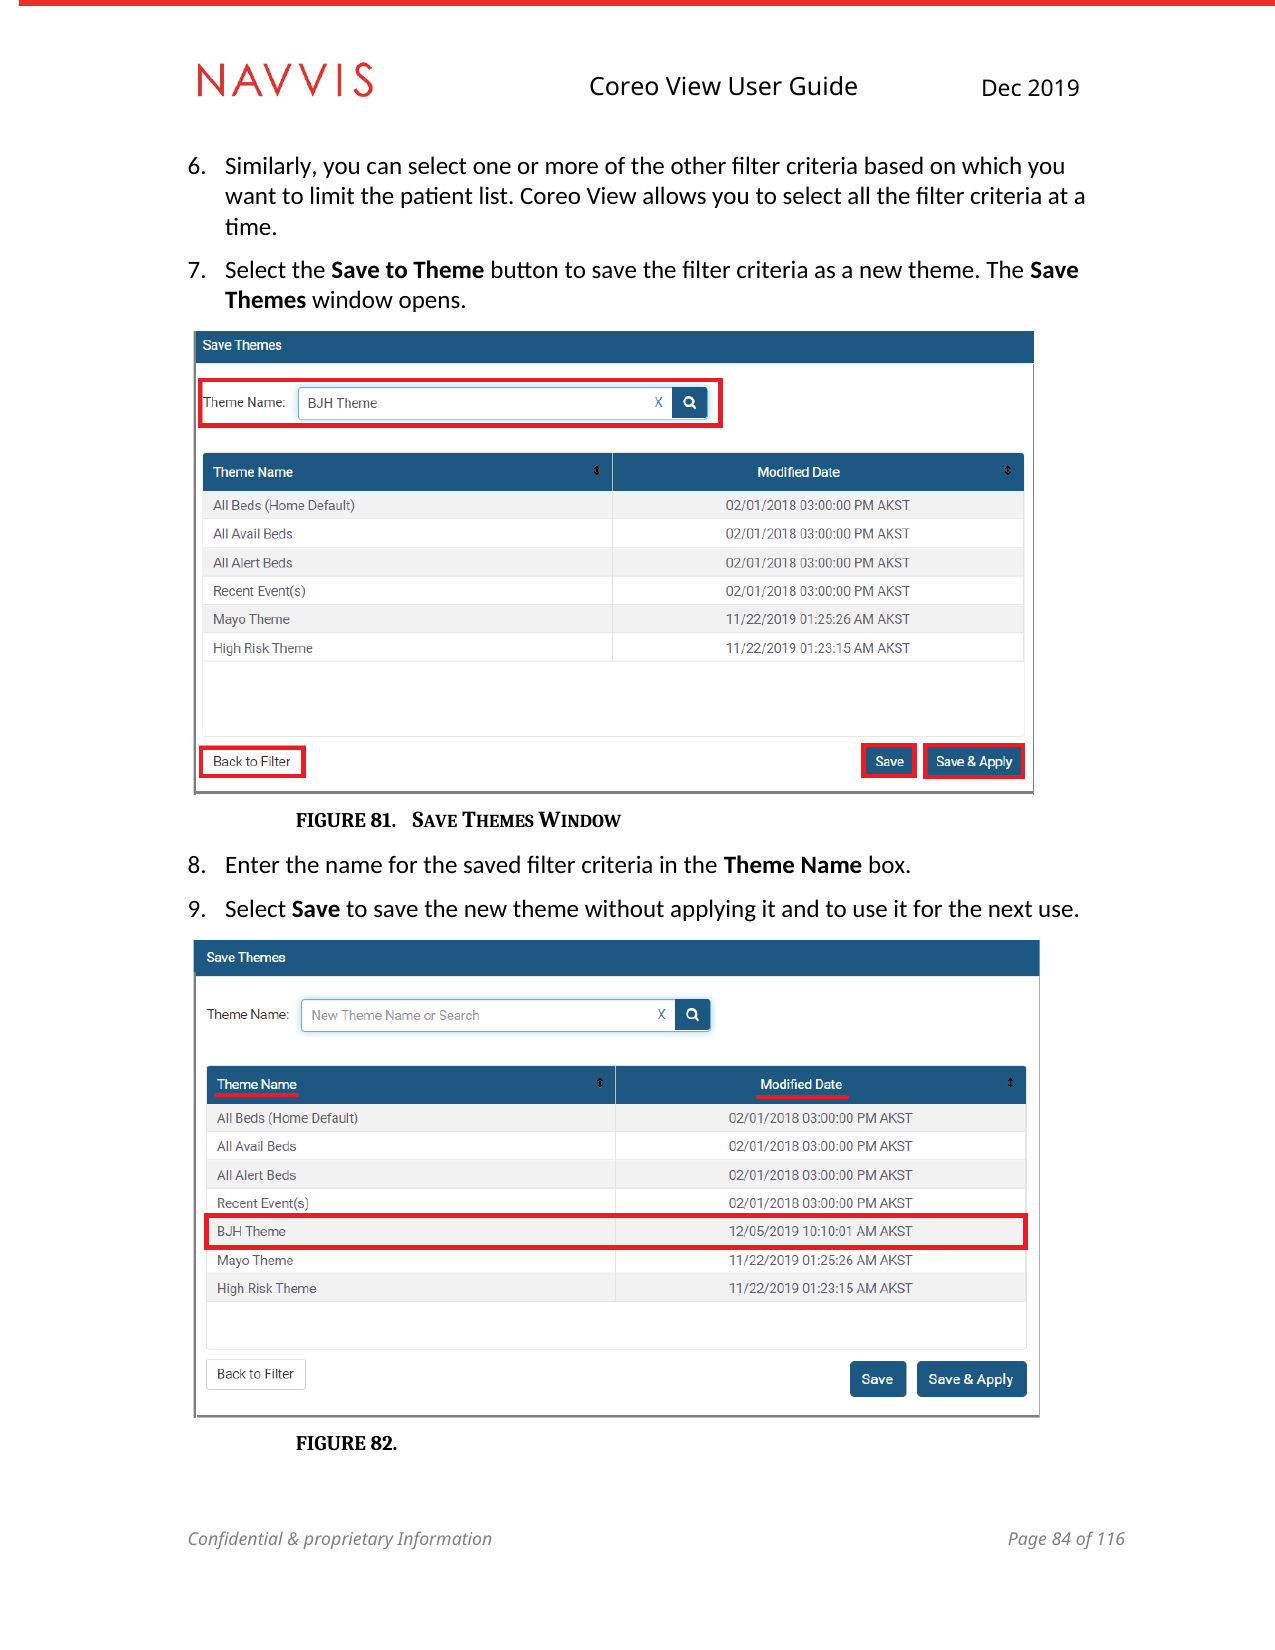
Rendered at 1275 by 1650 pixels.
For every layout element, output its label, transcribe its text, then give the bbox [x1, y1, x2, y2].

list Select Save to save the new theme without applying it and to use it for the next use. [187, 893, 1087, 923]
text Save Themes Window [296, 807, 1087, 833]
picture [187, 55, 383, 104]
list Enter the name for the saved filter criteria in the Theme Name box. [187, 850, 1087, 880]
list Similarly, you can select one or more of the other filter criteria based on which you want to limit the patient list. Coreo View allows you to select all the filter criteria at a time. [187, 150, 1087, 242]
list Select the Save to Theme button to save the filter criteria as a new theme. The Save Themes window opens. [187, 254, 1087, 315]
picture [193, 331, 1034, 795]
picture [193, 940, 1040, 1418]
